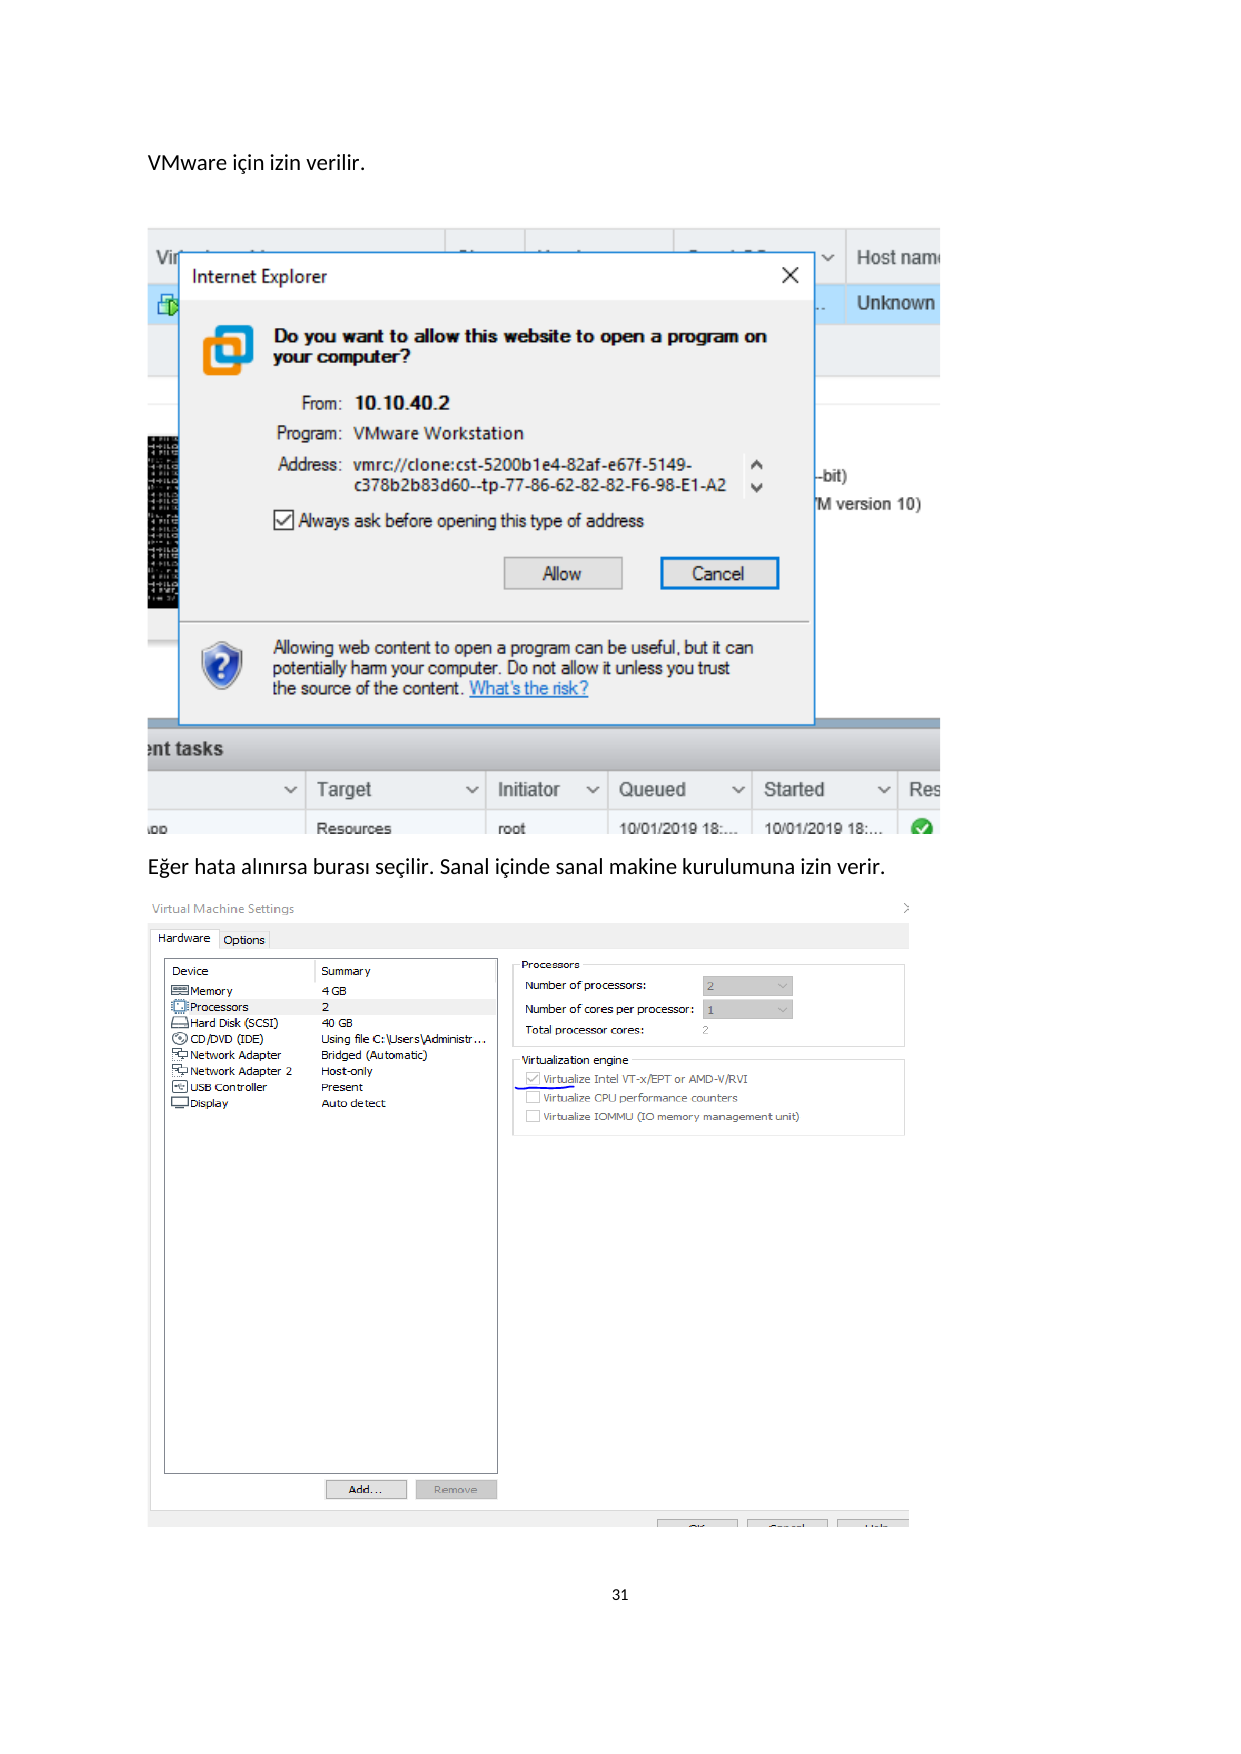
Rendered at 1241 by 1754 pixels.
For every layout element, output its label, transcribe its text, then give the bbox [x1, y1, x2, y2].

picture [147, 194, 941, 834]
picture [147, 898, 909, 1527]
text 31 [148, 1584, 1093, 1604]
text VMware için izin verilir. [148, 148, 1093, 176]
text Eğer hata alınırsa burası seçilir. Sanal içinde sanal makine kurulumuna izin verir. [148, 852, 1093, 880]
